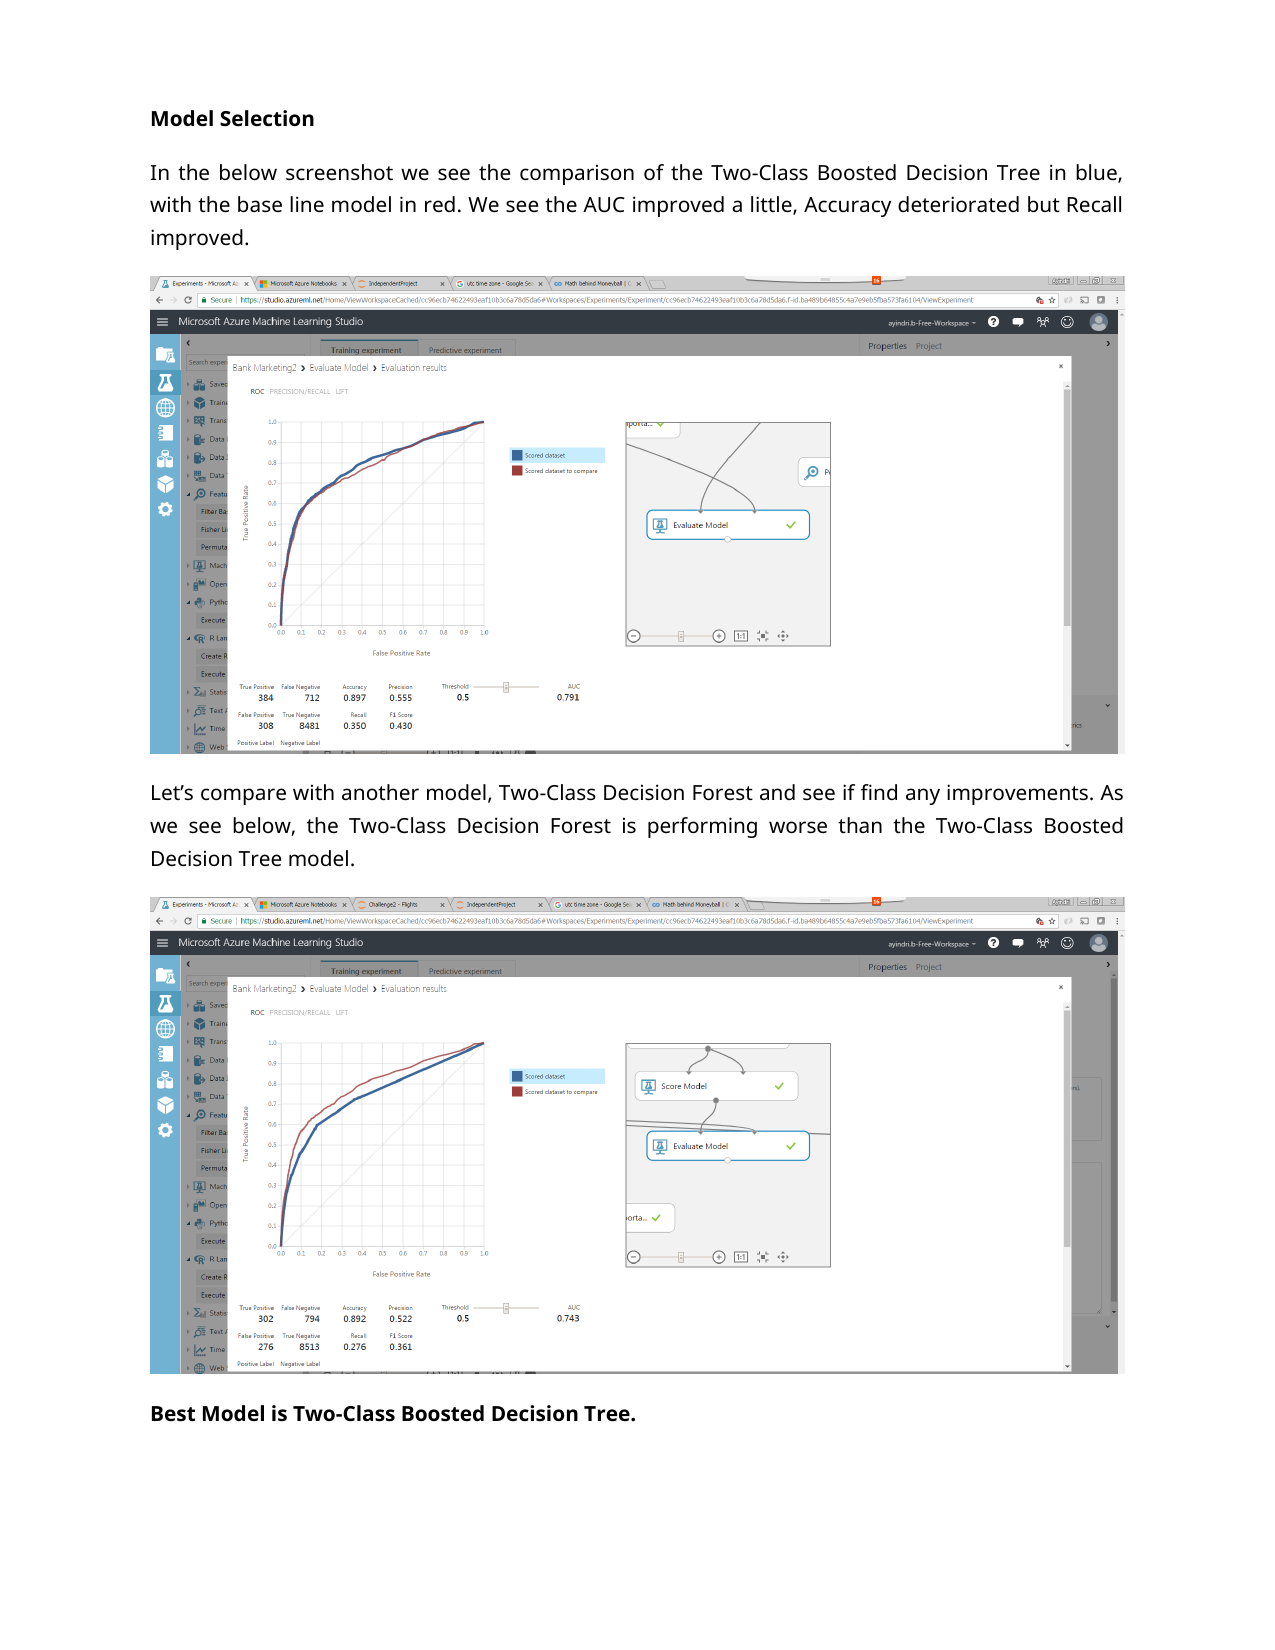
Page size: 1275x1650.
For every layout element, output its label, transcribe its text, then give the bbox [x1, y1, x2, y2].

text In the below screenshot we see the comparison of the Two-Class Boosted Decision Tree in blue, with the base line model in red. We see the AUC improved a little, Accuracy deteriorated but Recall improved. [150, 158, 1125, 251]
text Best Model is Two-Class Boosted Decision Tree. [150, 1399, 1125, 1427]
text Let’s compare with another model, Two-Class Decision Forest and see if find any improvements. As we see below, the Two-Class Decision Forest is performing worse than the Two-Class Boosted Decision Tree model. [150, 778, 1125, 872]
picture [150, 276, 1125, 754]
picture [150, 897, 1125, 1374]
text Model Selection [150, 104, 1125, 133]
